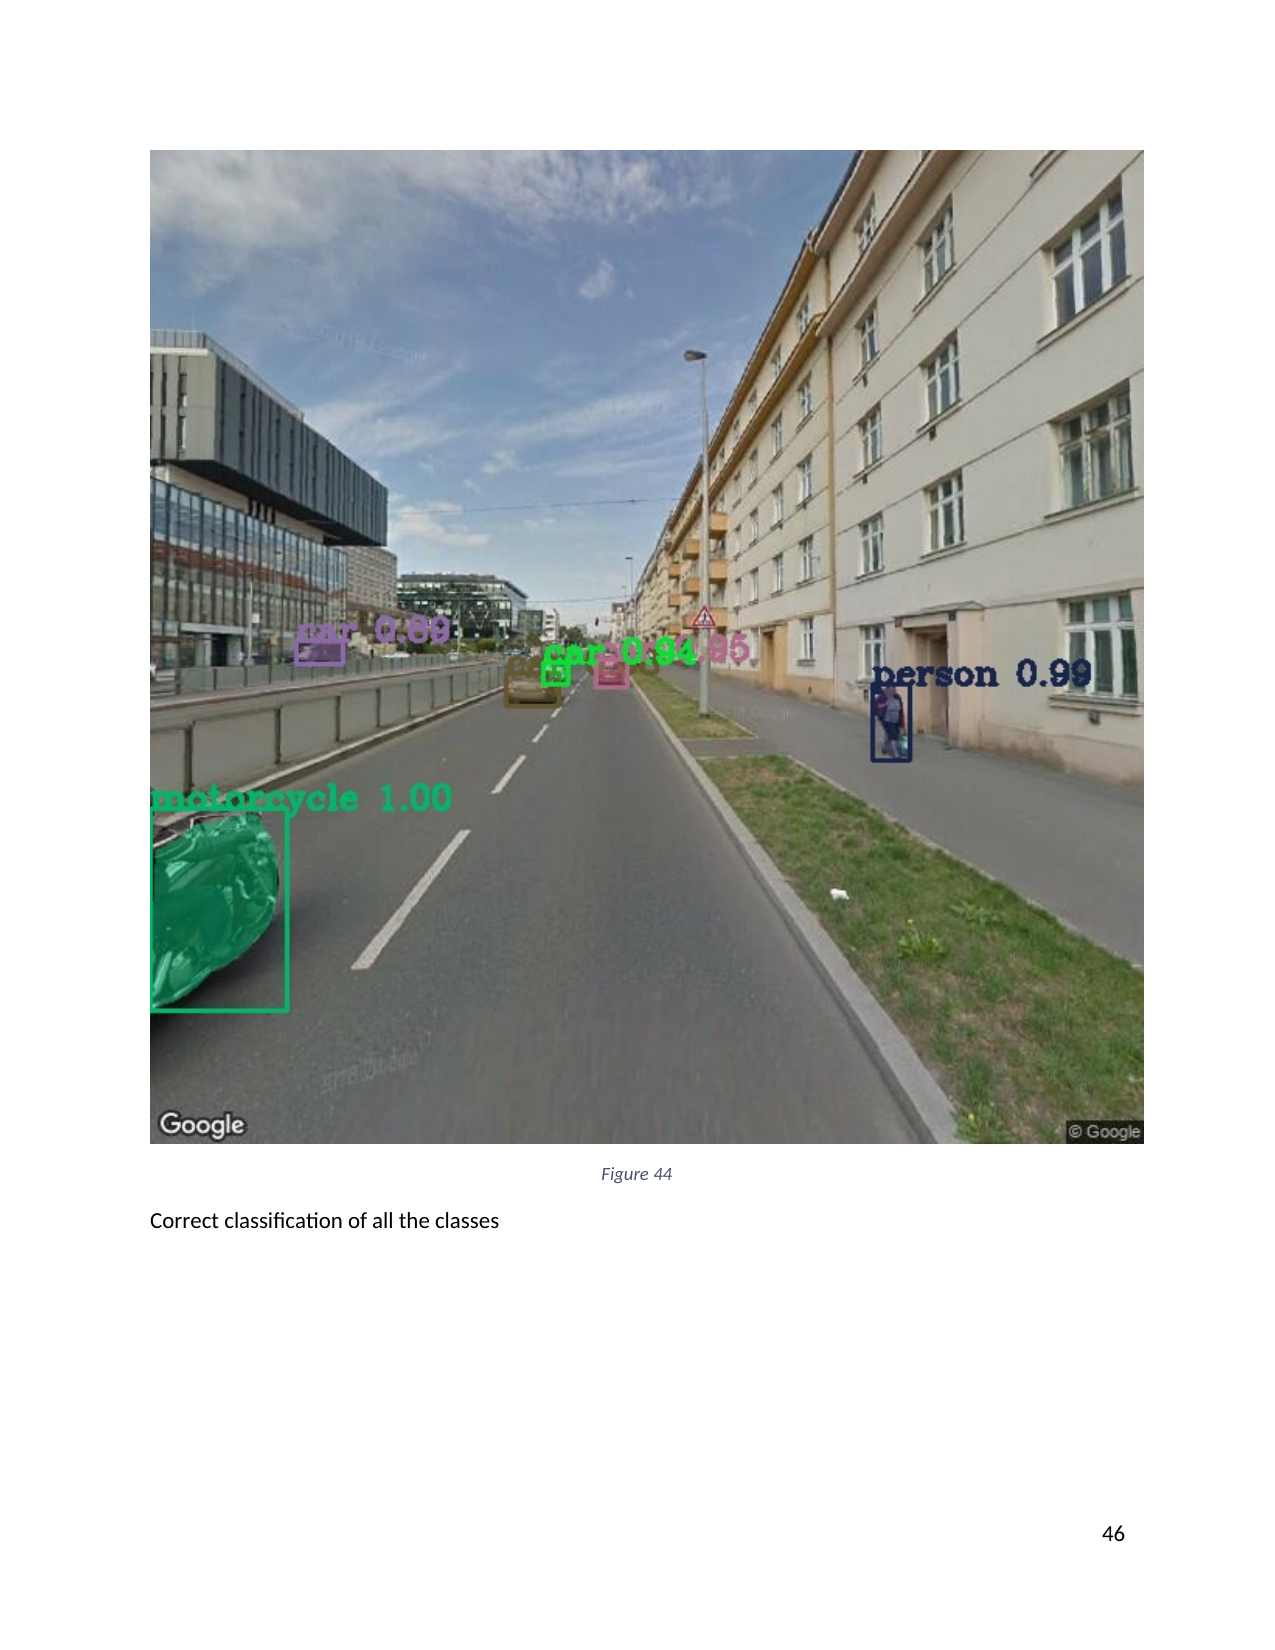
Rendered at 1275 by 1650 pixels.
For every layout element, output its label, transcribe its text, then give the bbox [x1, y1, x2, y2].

text Correct classification of all the classes [150, 1206, 1125, 1234]
picture [150, 150, 1144, 1144]
text Figure 44 [150, 1163, 1125, 1186]
